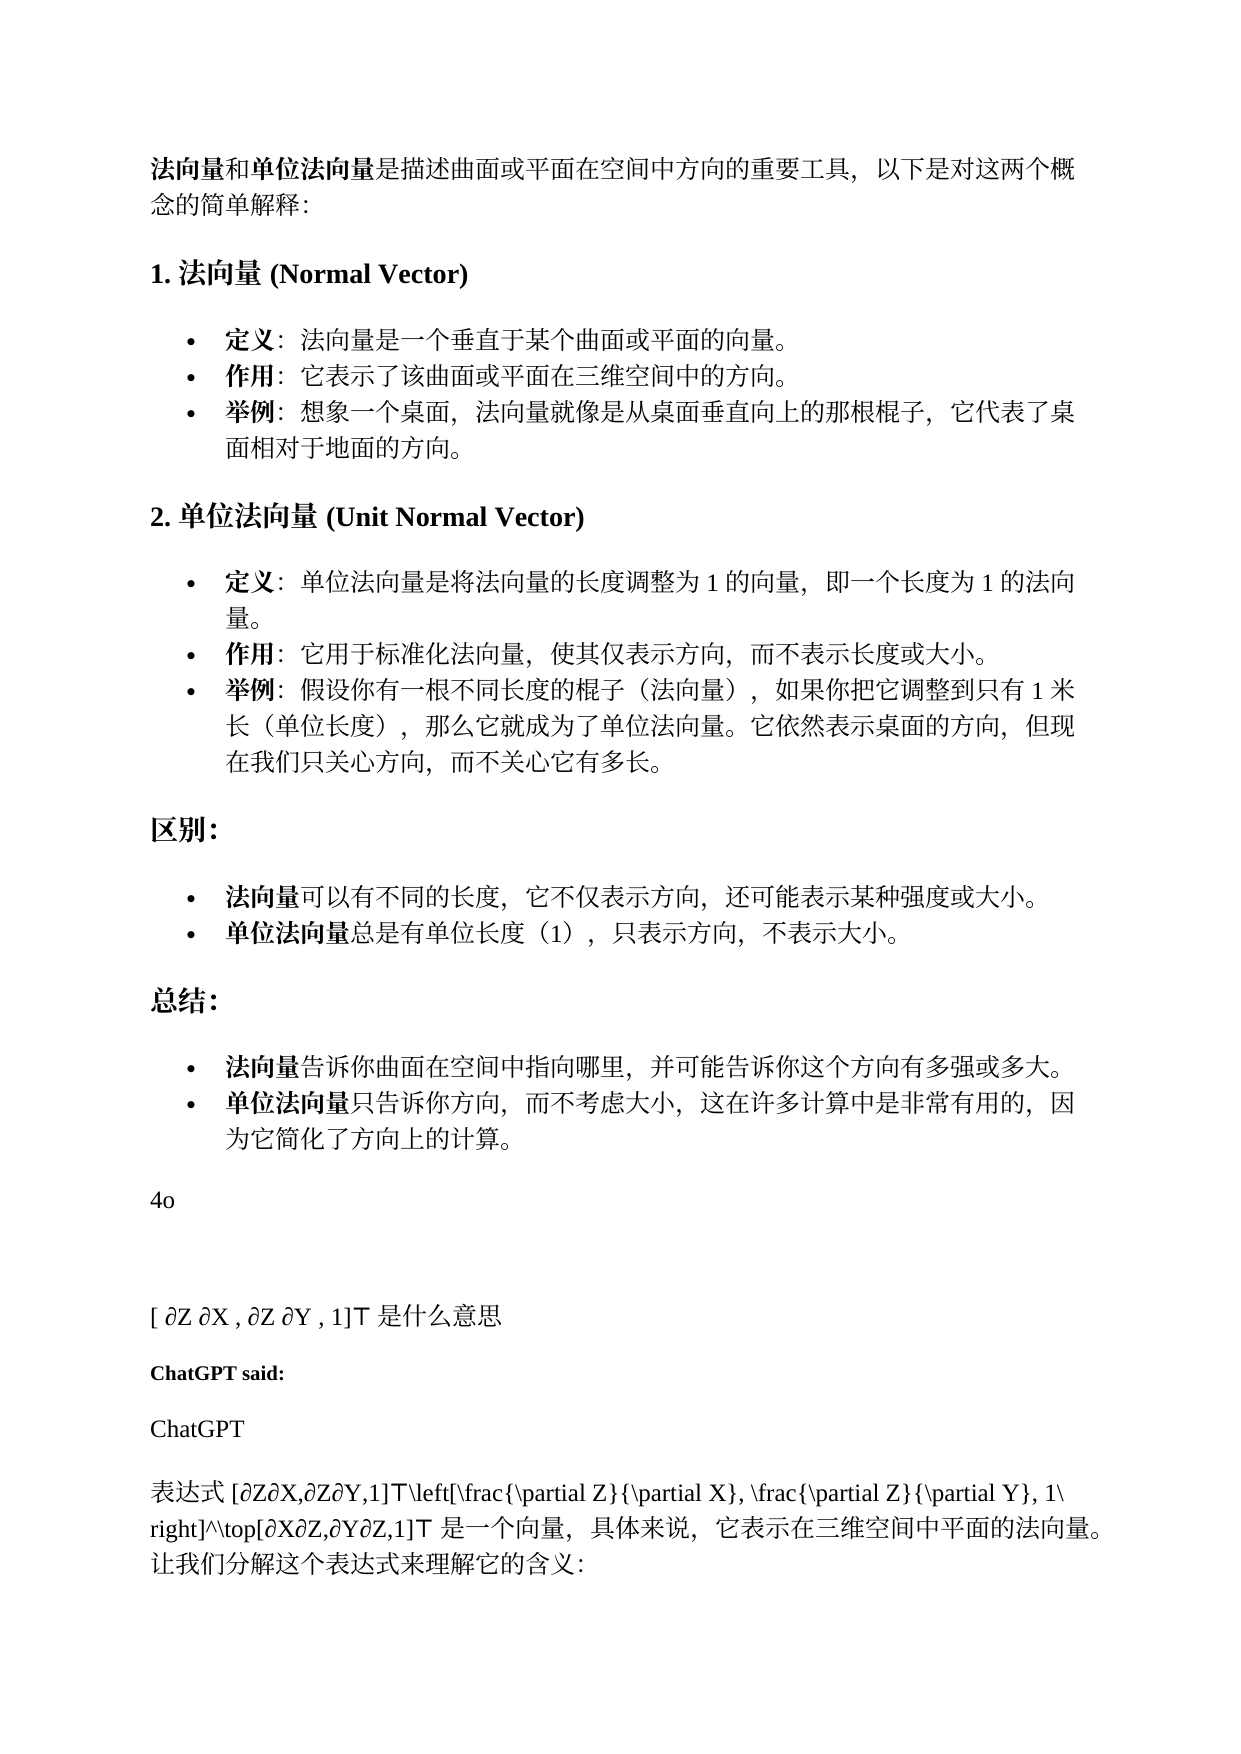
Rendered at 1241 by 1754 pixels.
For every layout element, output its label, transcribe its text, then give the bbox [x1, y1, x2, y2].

list 定义：法向量是一个垂直于某个曲面或平面的向量。 [187, 321, 1090, 357]
list 举例：想象一个桌面，法向量就像是从桌面垂直向上的那根棍子，它代表了桌面相对于地面的方向。 [187, 392, 1090, 464]
list 作用：它表示了该曲面或平面在三维空间中的方向。 [187, 357, 1090, 392]
text 表达式 [∂Z∂X,∂Z∂Y,1]⊤\left[\frac{\partial Z}{\partial X}, \frac{\partial Z}{\partial Y}, 1\right]^\top[∂X∂Z​,∂Y∂Z​,1]⊤ 是一个向量，具体来说，它表示在三维空间中平面的法向量。让我们分解这个表达式来理解它的含义： [150, 1472, 1090, 1580]
text 总结： [150, 978, 1090, 1019]
list 举例：假设你有一根不同长度的棍子（法向量），如果你把它调整到只有 1 米长（单位长度），那么它就成为了单位法向量。它依然表示桌面的方向，但现在我们只关心方向，而不关心它有多长。 [187, 671, 1090, 779]
text ChatGPT [150, 1414, 1090, 1443]
text 2. 单位法向量 (Unit Normal Vector) [150, 493, 1090, 534]
text 法向量和单位法向量是描述曲面或平面在空间中方向的重要工具，以下是对这两个概念的简单解释： [150, 150, 1090, 222]
list 作用：它用于标准化法向量，使其仅表示方向，而不表示长度或大小。 [187, 635, 1090, 671]
text ChatGPT said: [150, 1361, 1090, 1385]
list 法向量告诉你曲面在空间中指向哪里，并可能告诉你这个方向有多强或多大。 [187, 1048, 1090, 1084]
list 单位法向量总是有单位长度（1），只表示方向，不表示大小。 [187, 913, 1090, 949]
list 法向量可以有不同的长度，它不仅表示方向，还可能表示某种强度或大小。 [187, 877, 1090, 913]
text 4o [150, 1185, 1090, 1214]
text 区别： [150, 808, 1090, 848]
list 单位法向量只告诉你方向，而不考虑大小，这在许多计算中是非常有用的，因为它简化了方向上的计算。 [187, 1084, 1090, 1156]
text [ ∂Z ∂X , ∂Z ∂Y , 1]⊤ 是什么意思 [150, 1296, 1090, 1332]
text 1. 法向量 (Normal Vector) [150, 251, 1090, 291]
list 定义：单位法向量是将法向量的长度调整为 1 的向量，即一个长度为 1 的法向量。 [187, 563, 1090, 635]
